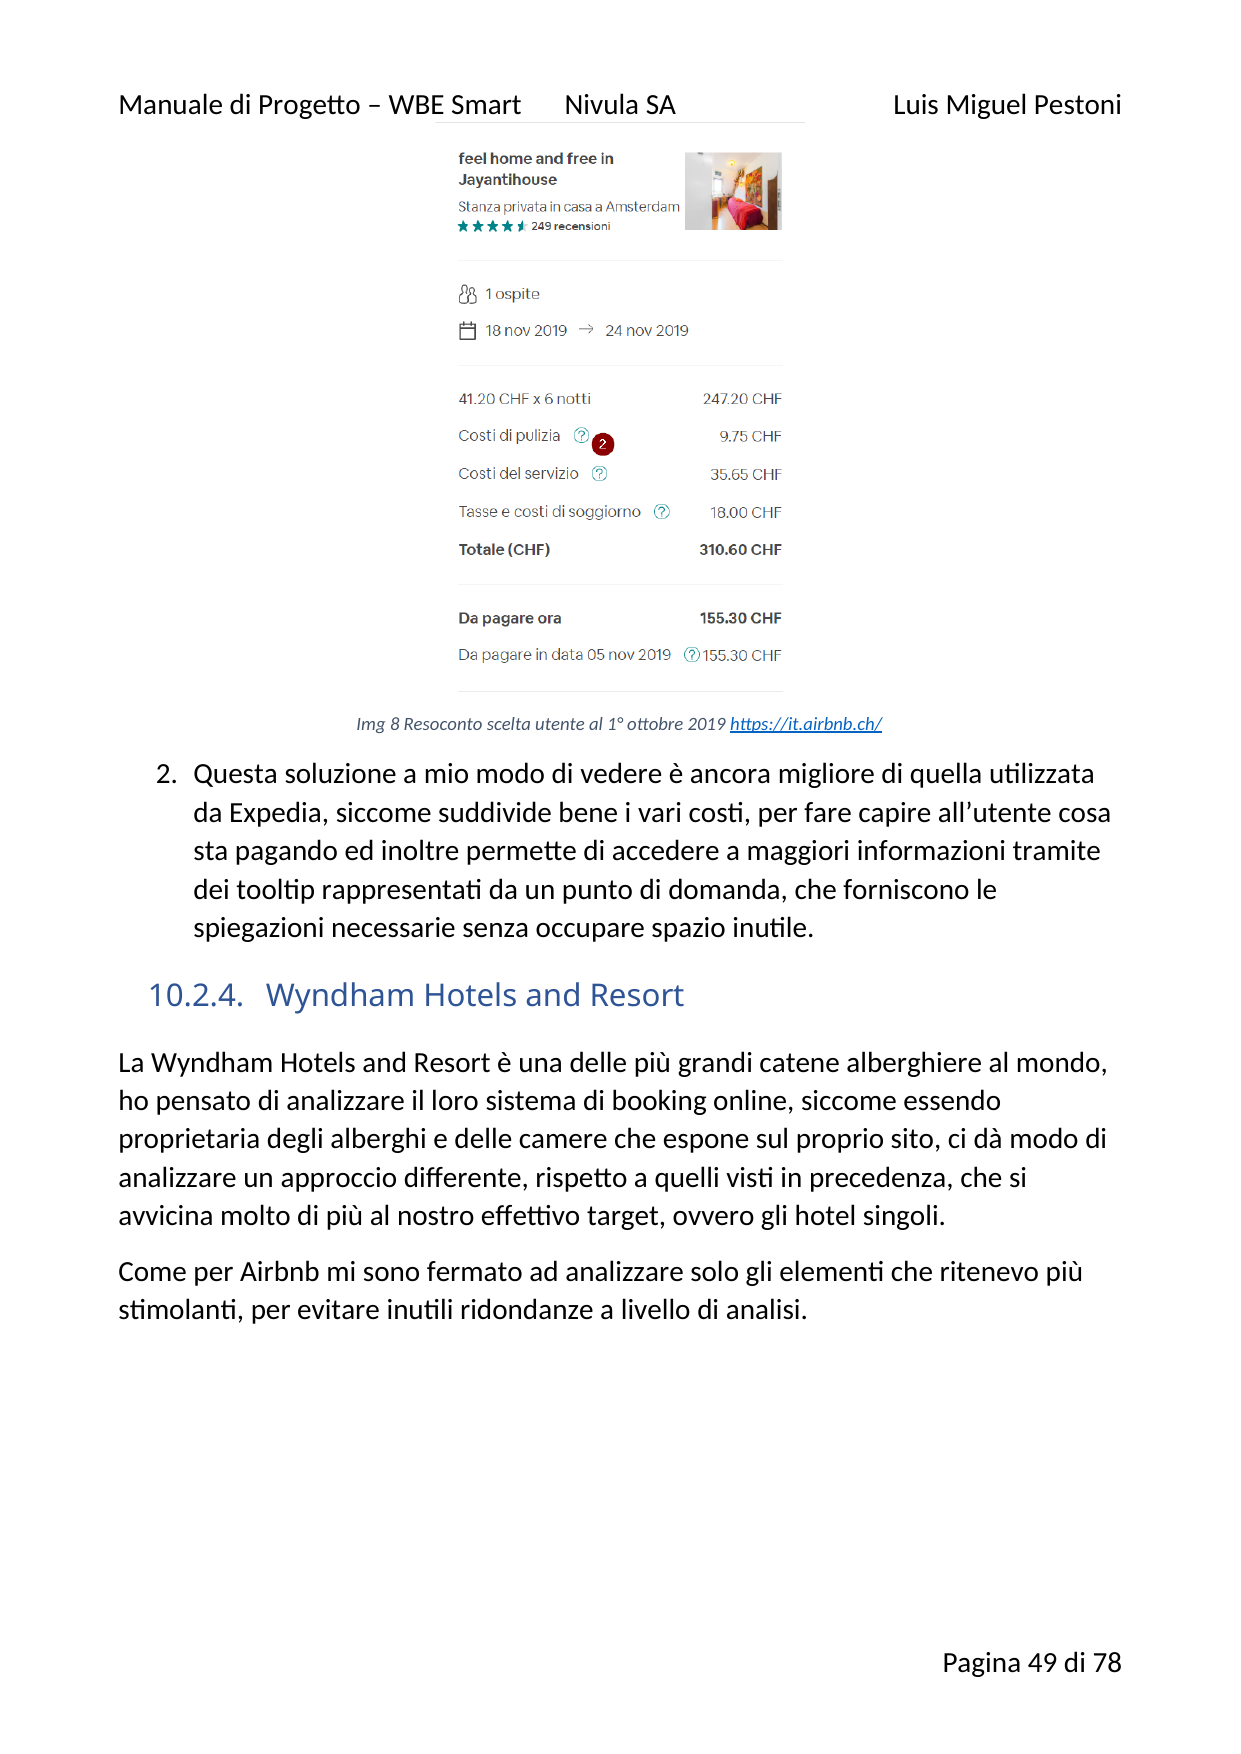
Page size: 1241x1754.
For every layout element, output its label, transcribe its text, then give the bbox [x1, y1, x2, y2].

text Img 8 Resoconto scelta utente al 1° ottobre 2019 https://it.airbnb.ch/ [118, 712, 1122, 735]
text La Wyndham Hotels and Resort è una delle più grandi catene alberghiere al mondo, ho pensato di analizzare il loro sistema di booking online, siccome essendo proprietaria degli alberghi e delle camere che espone sul proprio sito, ci dà modo di analizzare un approccio differente, rispetto a quelli visti in precedenza, che si avvicina molto di più al nostro effettivo target, ovvero gli hotel singoli. [118, 1044, 1122, 1233]
subtitle Wyndham Hotels and Resort [148, 973, 1122, 1015]
list Questa soluzione a mio modo di vedere è ancora migliore di quella utilizzata da Expedia, siccome suddivide bene i vari costi, per fare capire all’utente cosa sta pagando ed inoltre permette di accedere a maggiori informazioni tramite dei tooltip rappresentati da un punto di domanda, che forniscono le spiegazioni necessarie senza occupare spazio inutile. [156, 756, 1122, 945]
picture [435, 121, 805, 693]
text Come per Airbnb mi sono fermato ad analizzare solo gli elementi che ritenevo più stimolanti, per evitare inutili ridondanze a livello di analisi. [118, 1253, 1122, 1327]
